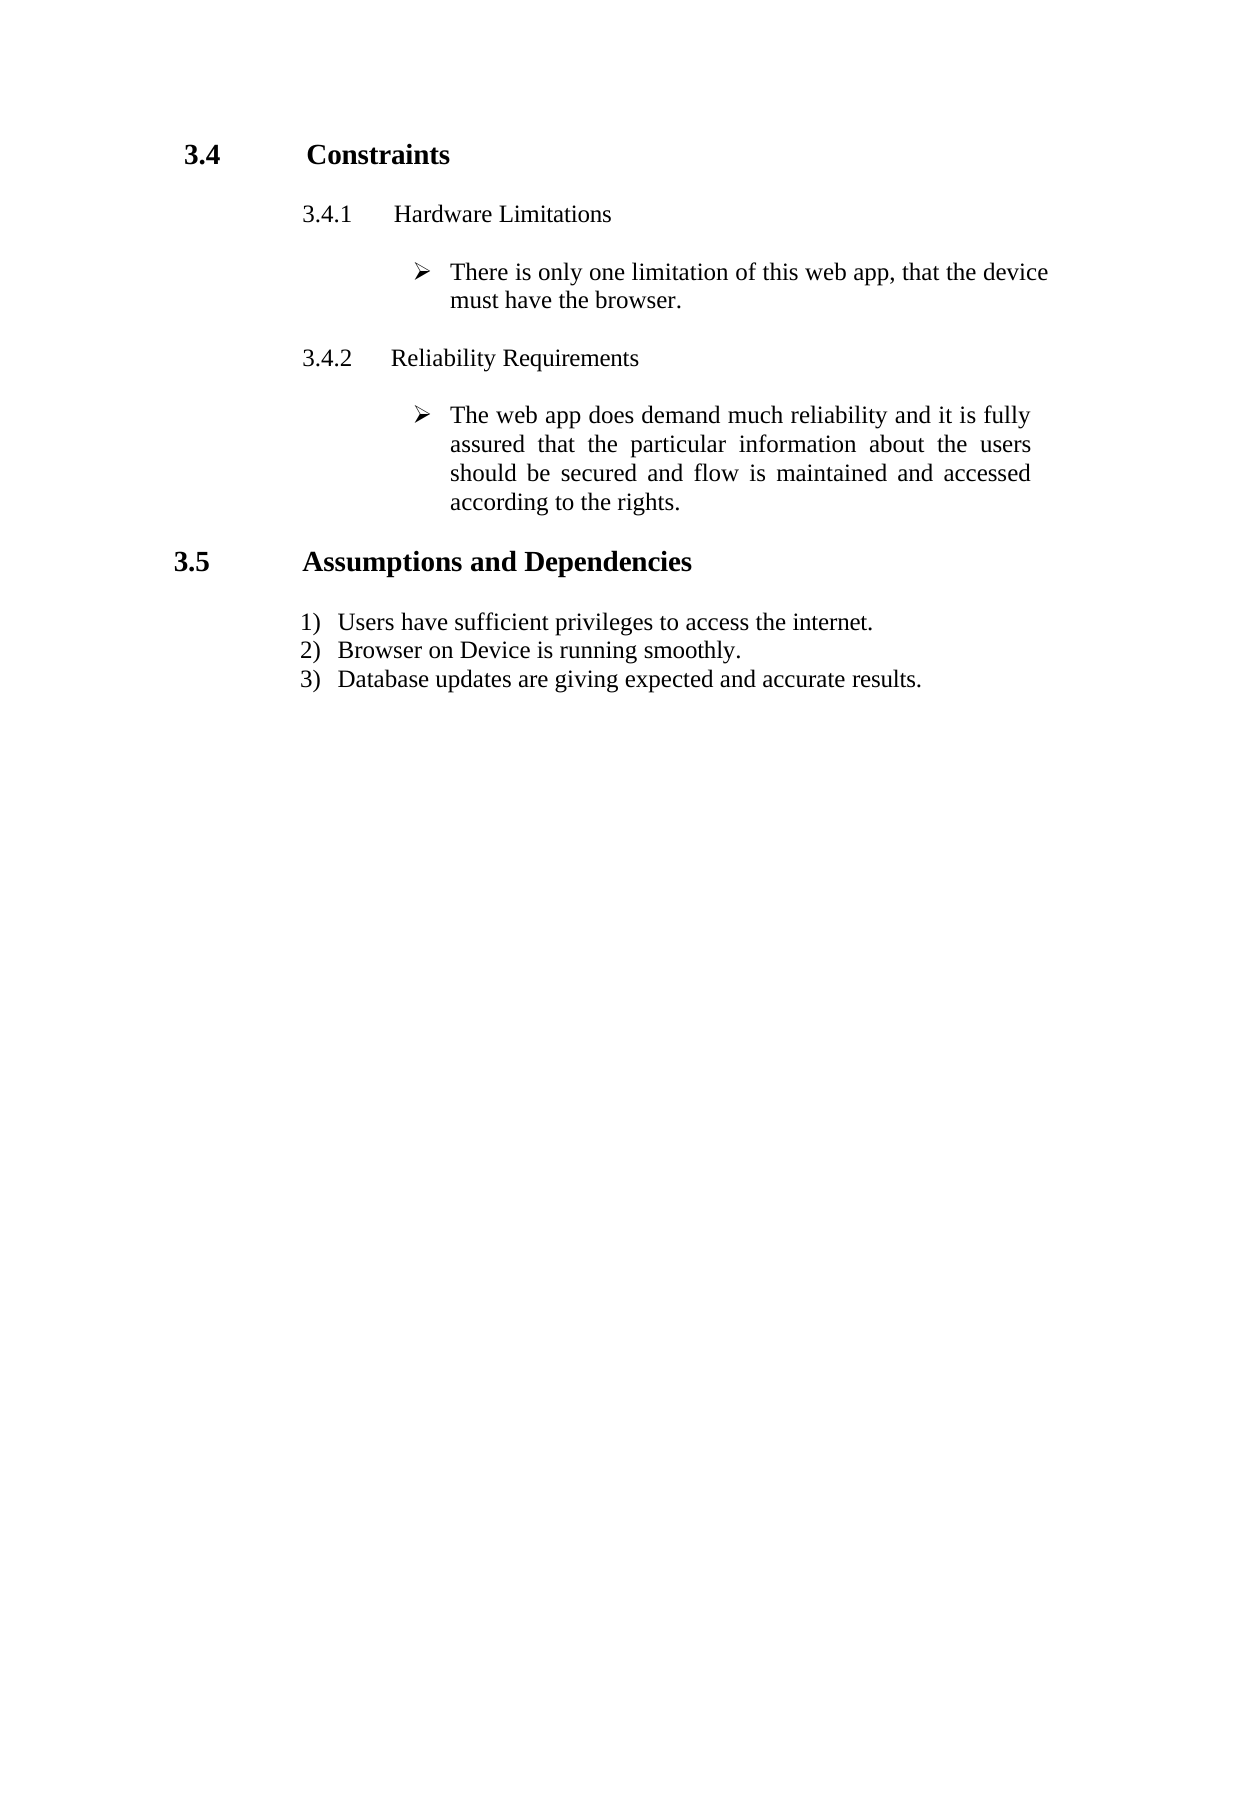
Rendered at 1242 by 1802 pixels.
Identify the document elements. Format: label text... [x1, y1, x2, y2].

list There is only one limitation of this web app, that the device must have the browser. [412, 257, 1048, 314]
list Hardware Limitations [302, 199, 1185, 228]
subtitle Assumptions and Dependencies [173, 544, 1185, 578]
list Users have sufficient privileges to access the internet. [300, 607, 1185, 635]
list Browser on Device is running smoothly. [300, 635, 1185, 664]
list Reliability Requirements [302, 343, 1185, 372]
list The web app does demand much reliability and it is fully assured that the particular information about the users should be secured and flow is maintained and accessed according to the rights. [412, 401, 1031, 516]
subtitle Constraints [184, 137, 1185, 171]
list Database updates are giving expected and accurate results. [300, 664, 1185, 693]
